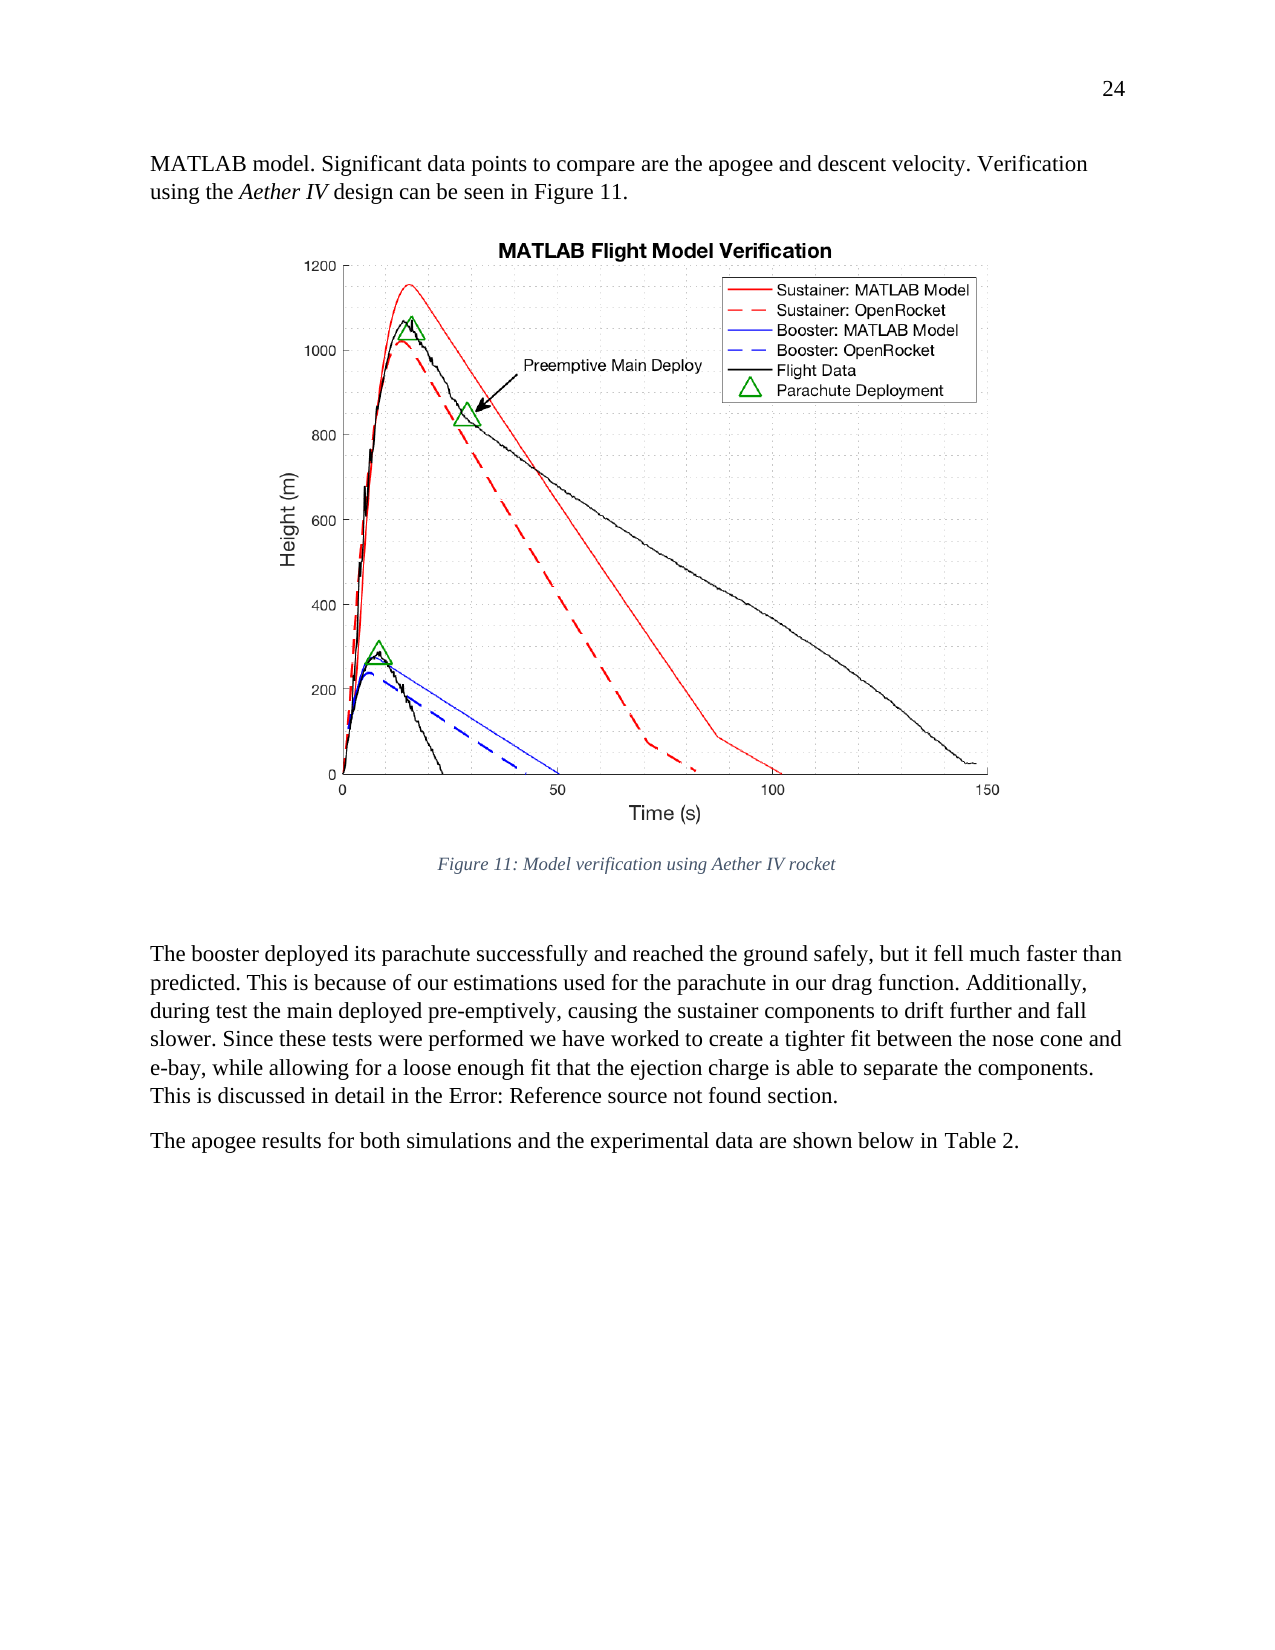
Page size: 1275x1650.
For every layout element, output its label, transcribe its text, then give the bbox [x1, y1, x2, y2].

text The apogee results for both simulations and the experimental data are shown below in Table 2. [150, 1127, 1125, 1154]
picture [271, 223, 1004, 834]
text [150, 150, 1125, 205]
